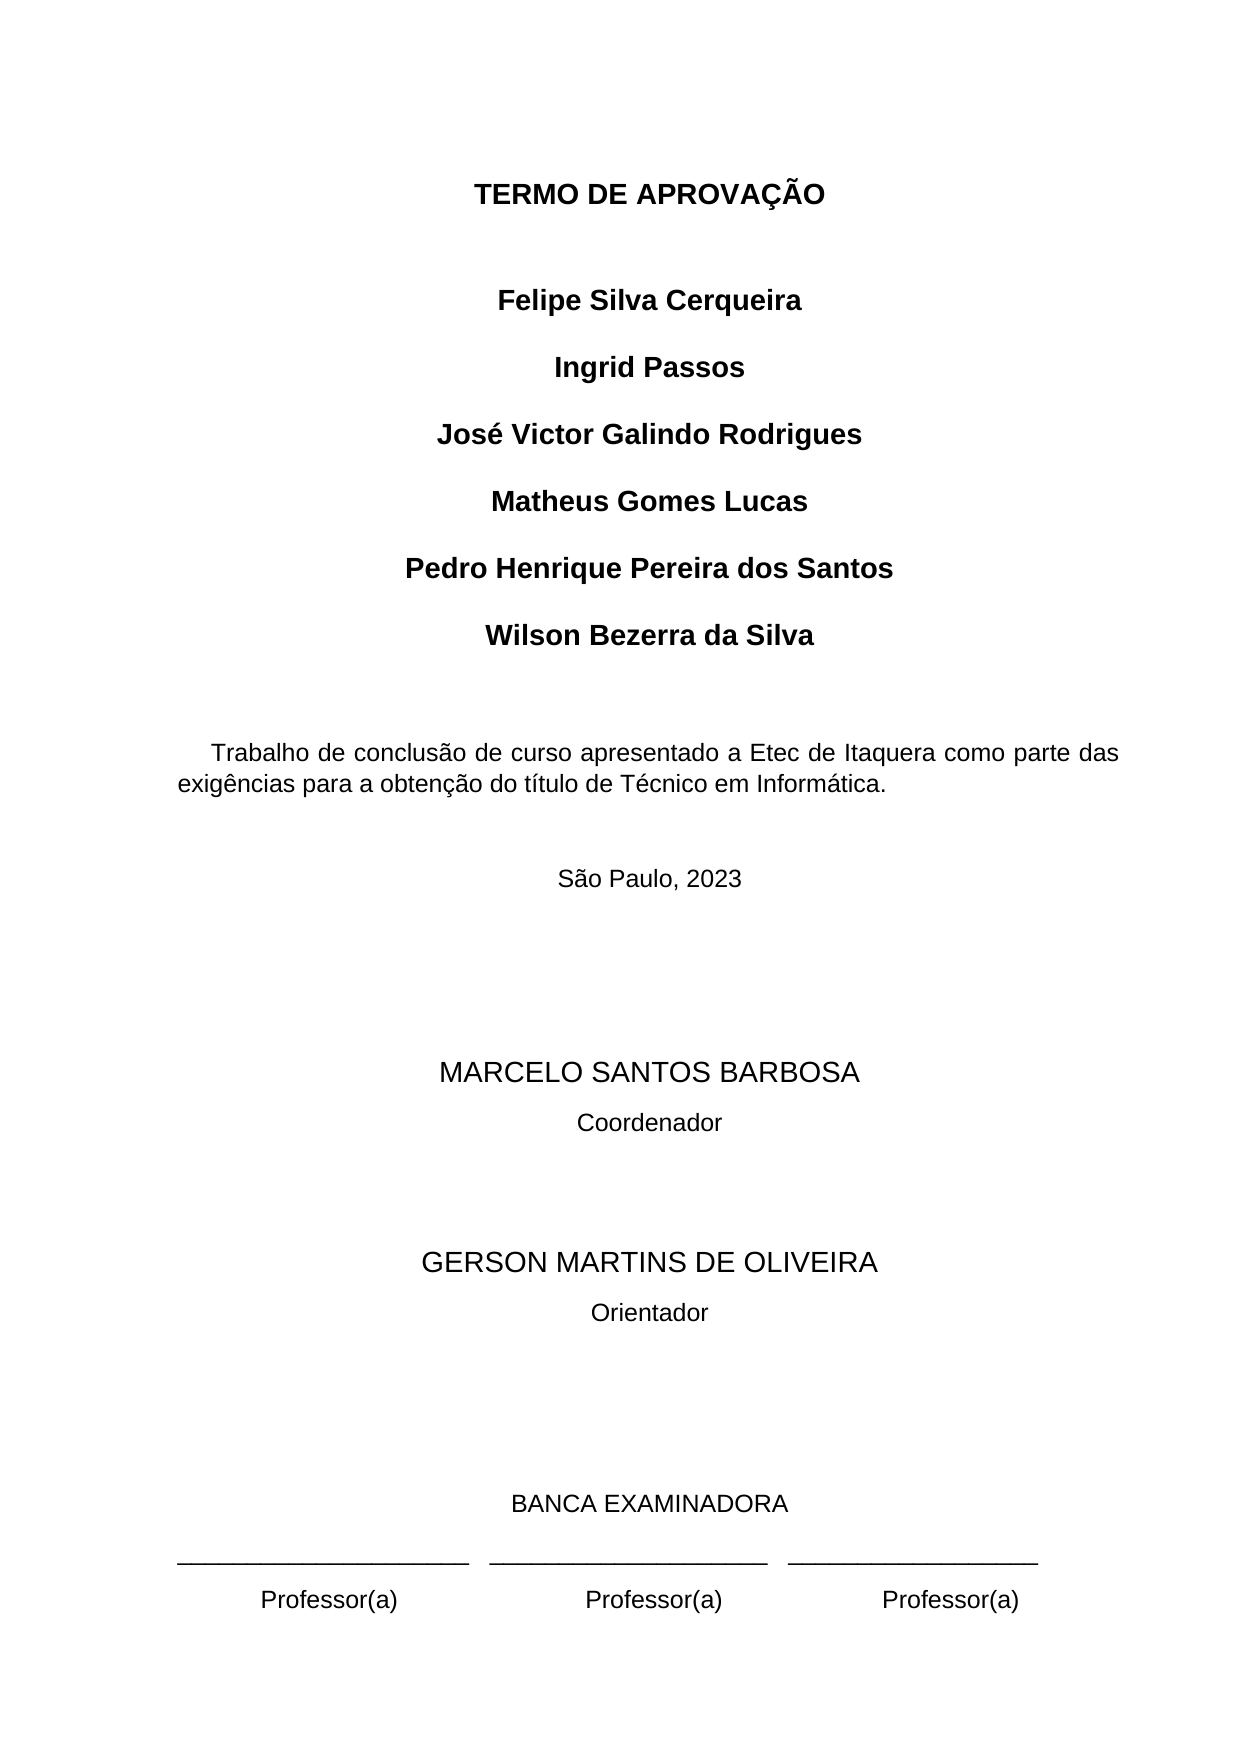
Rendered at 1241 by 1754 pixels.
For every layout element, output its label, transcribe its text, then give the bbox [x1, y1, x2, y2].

text Professor(a) Professor(a) Professor(a) [177, 1584, 1122, 1613]
text Matheus Gomes Lucas [177, 484, 1122, 517]
text Trabalho de conclusão de curso apresentado a Etec de Itaquera como parte das exigências para a obtenção do título de Técnico em Informática. [177, 737, 1122, 797]
text TERMO DE APROVAÇÃO [177, 177, 1122, 211]
text Orientador [177, 1298, 1122, 1327]
text José Victor Galindo Rodrigues [177, 417, 1122, 450]
text GERSON MARTINS DE OLIVEIRA [177, 1246, 1122, 1279]
text São Paulo, 2023 [177, 864, 1122, 893]
text Felipe Silva Cerqueira [177, 283, 1122, 316]
text _____________________ ____________________ __________________ [177, 1537, 1122, 1566]
text Wilson Bezerra da Silva [177, 618, 1122, 651]
text MARCELO SANTOS BARBOSA [177, 1055, 1122, 1088]
text Coordenador [177, 1108, 1122, 1136]
text Pedro Henrique Pereira dos Santos [177, 551, 1122, 584]
text Ingrid Passos [177, 350, 1122, 383]
text BANCA EXAMINADORA [177, 1489, 1122, 1518]
